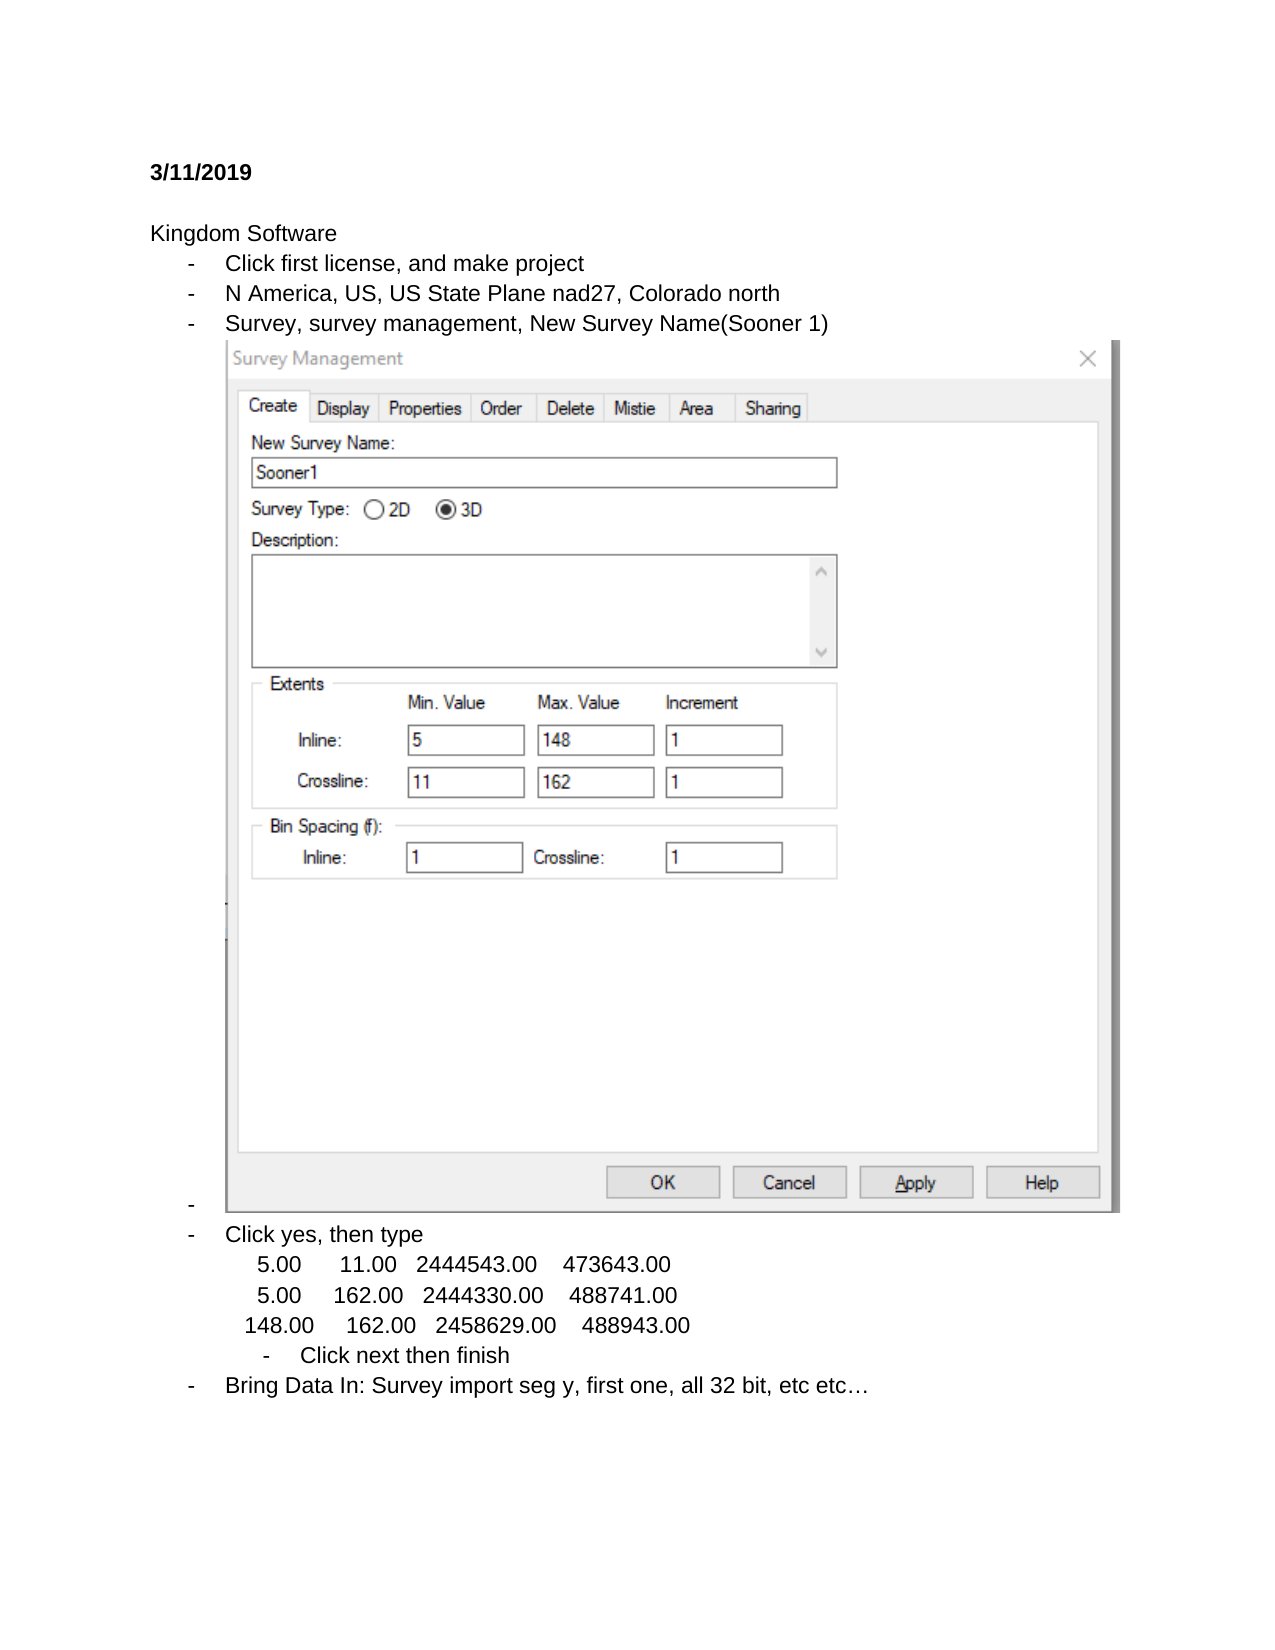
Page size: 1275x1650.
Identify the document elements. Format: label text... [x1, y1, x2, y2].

text Kingdom Software [150, 220, 1125, 246]
list Bring Data In: Survey import seg y, first one, all 32 bit, etc etc… [187, 1372, 1125, 1399]
list Survey, survey management, New Survey Name(Sooner 1) [187, 310, 1125, 337]
list Click next then finish [262, 1342, 1125, 1368]
text 148.00 162.00 2458629.00 488943.00 [225, 1312, 1125, 1338]
text 5.00 162.00 2444330.00 488741.00 [225, 1282, 1125, 1308]
text 3/11/2019 [150, 159, 1125, 186]
text 5.00 11.00 2444543.00 473643.00 [225, 1251, 1125, 1278]
list Click first license, and make project [187, 250, 1125, 276]
list Click yes, then type [187, 1221, 1125, 1248]
picture [225, 340, 1121, 1213]
list N America, US, US State Plane nad27, Colorado north [187, 280, 1125, 307]
